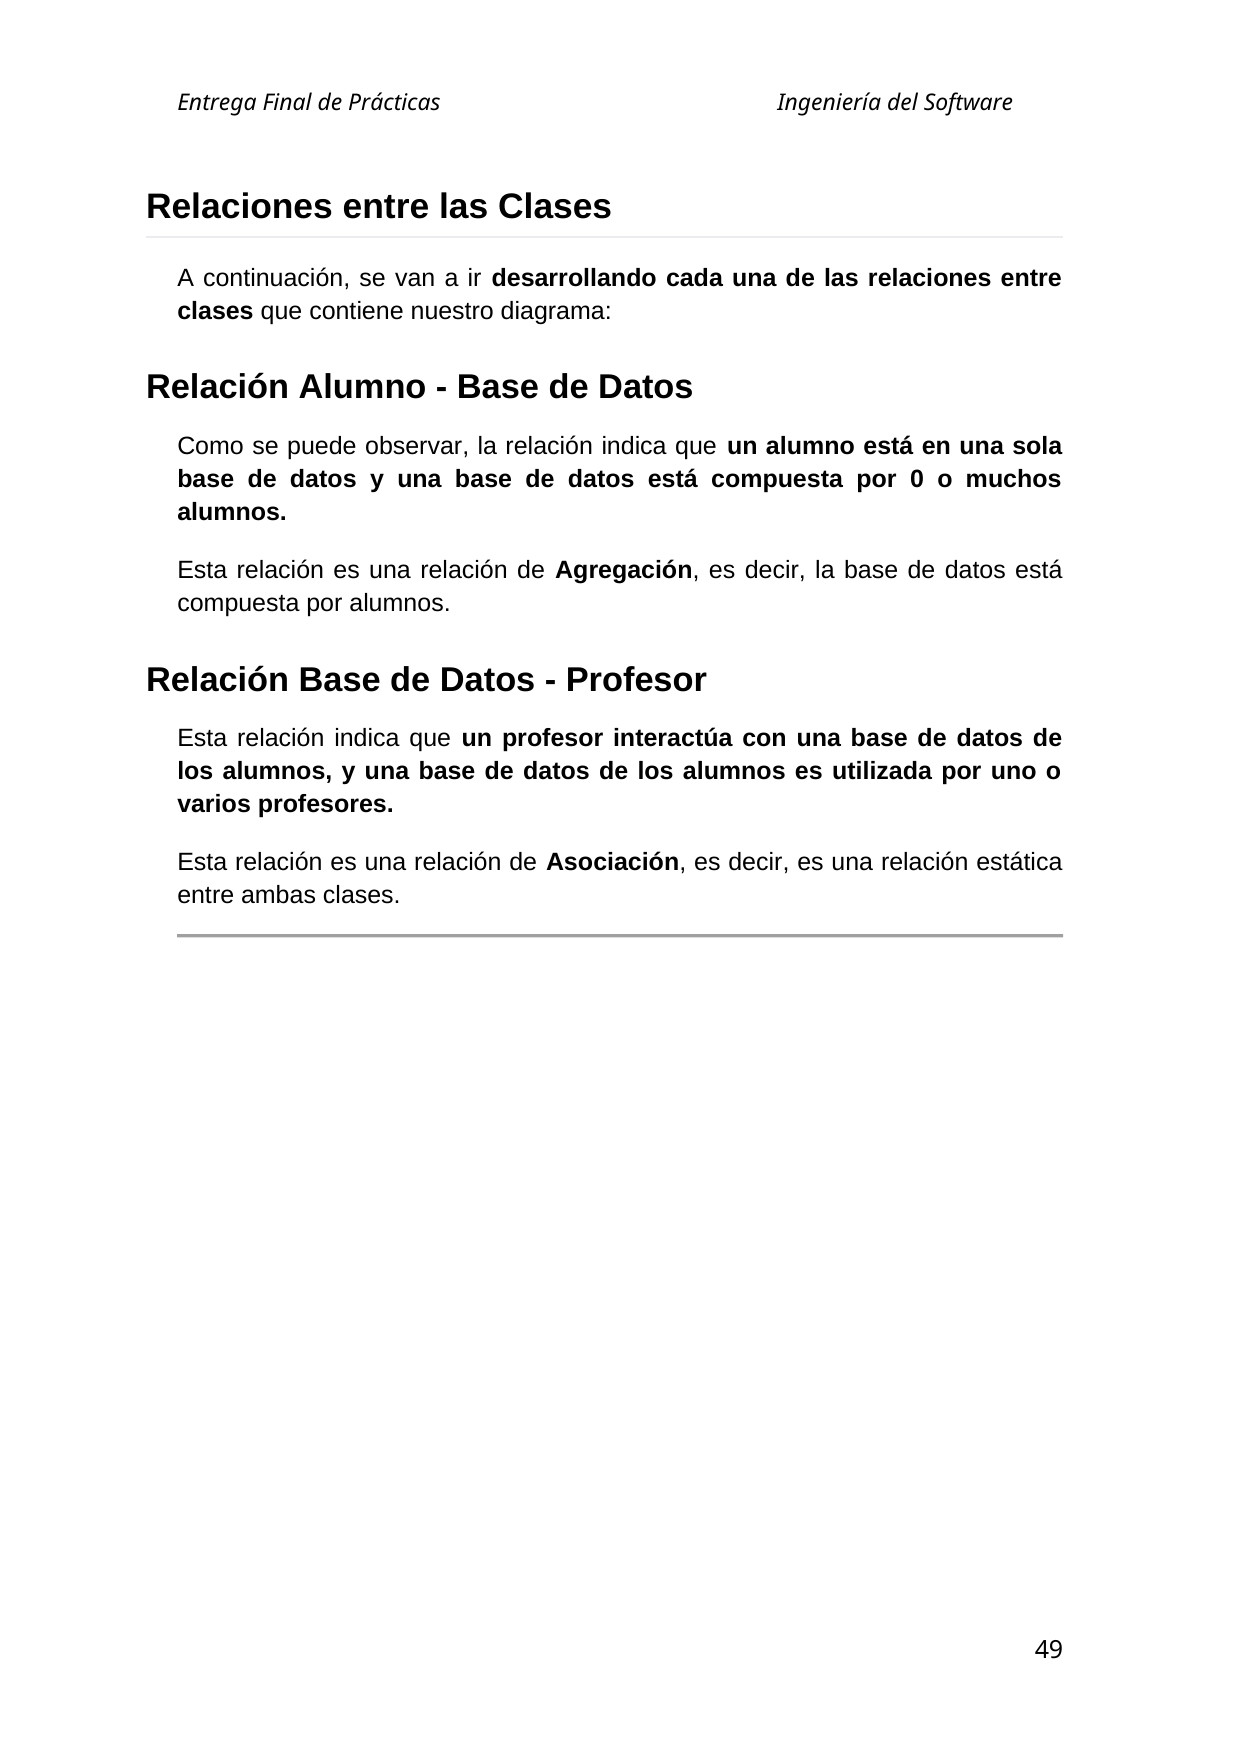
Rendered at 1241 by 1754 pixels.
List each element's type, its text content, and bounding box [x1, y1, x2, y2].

subtitle Relación Base de Datos - Profesor [146, 659, 1063, 698]
text A continuación, se van a ir desarrollando cada una de las relaciones entre clases que contiene nuestro diagrama: [177, 263, 1063, 325]
subtitle Relaciones entre las Clases [146, 185, 1063, 236]
text Como se puede observar, la relación indica que un alumno está en una sola base de datos y una base de datos está compuesta por 0 o muchos alumnos. [177, 431, 1063, 526]
subtitle Relación Alumno - Base de Datos [146, 366, 1063, 406]
text Esta relación es una relación de Asociación, es decir, es una relación estática entre ambas clases. [177, 847, 1063, 909]
text Esta relación indica que un profesor interactúa con una base de datos de los alumnos, y una base de datos de los alumnos es utilizada por uno o varios profesores. [177, 723, 1063, 818]
text Esta relación es una relación de Agregación, es decir, la base de datos está compuesta por alumnos. [177, 555, 1063, 617]
